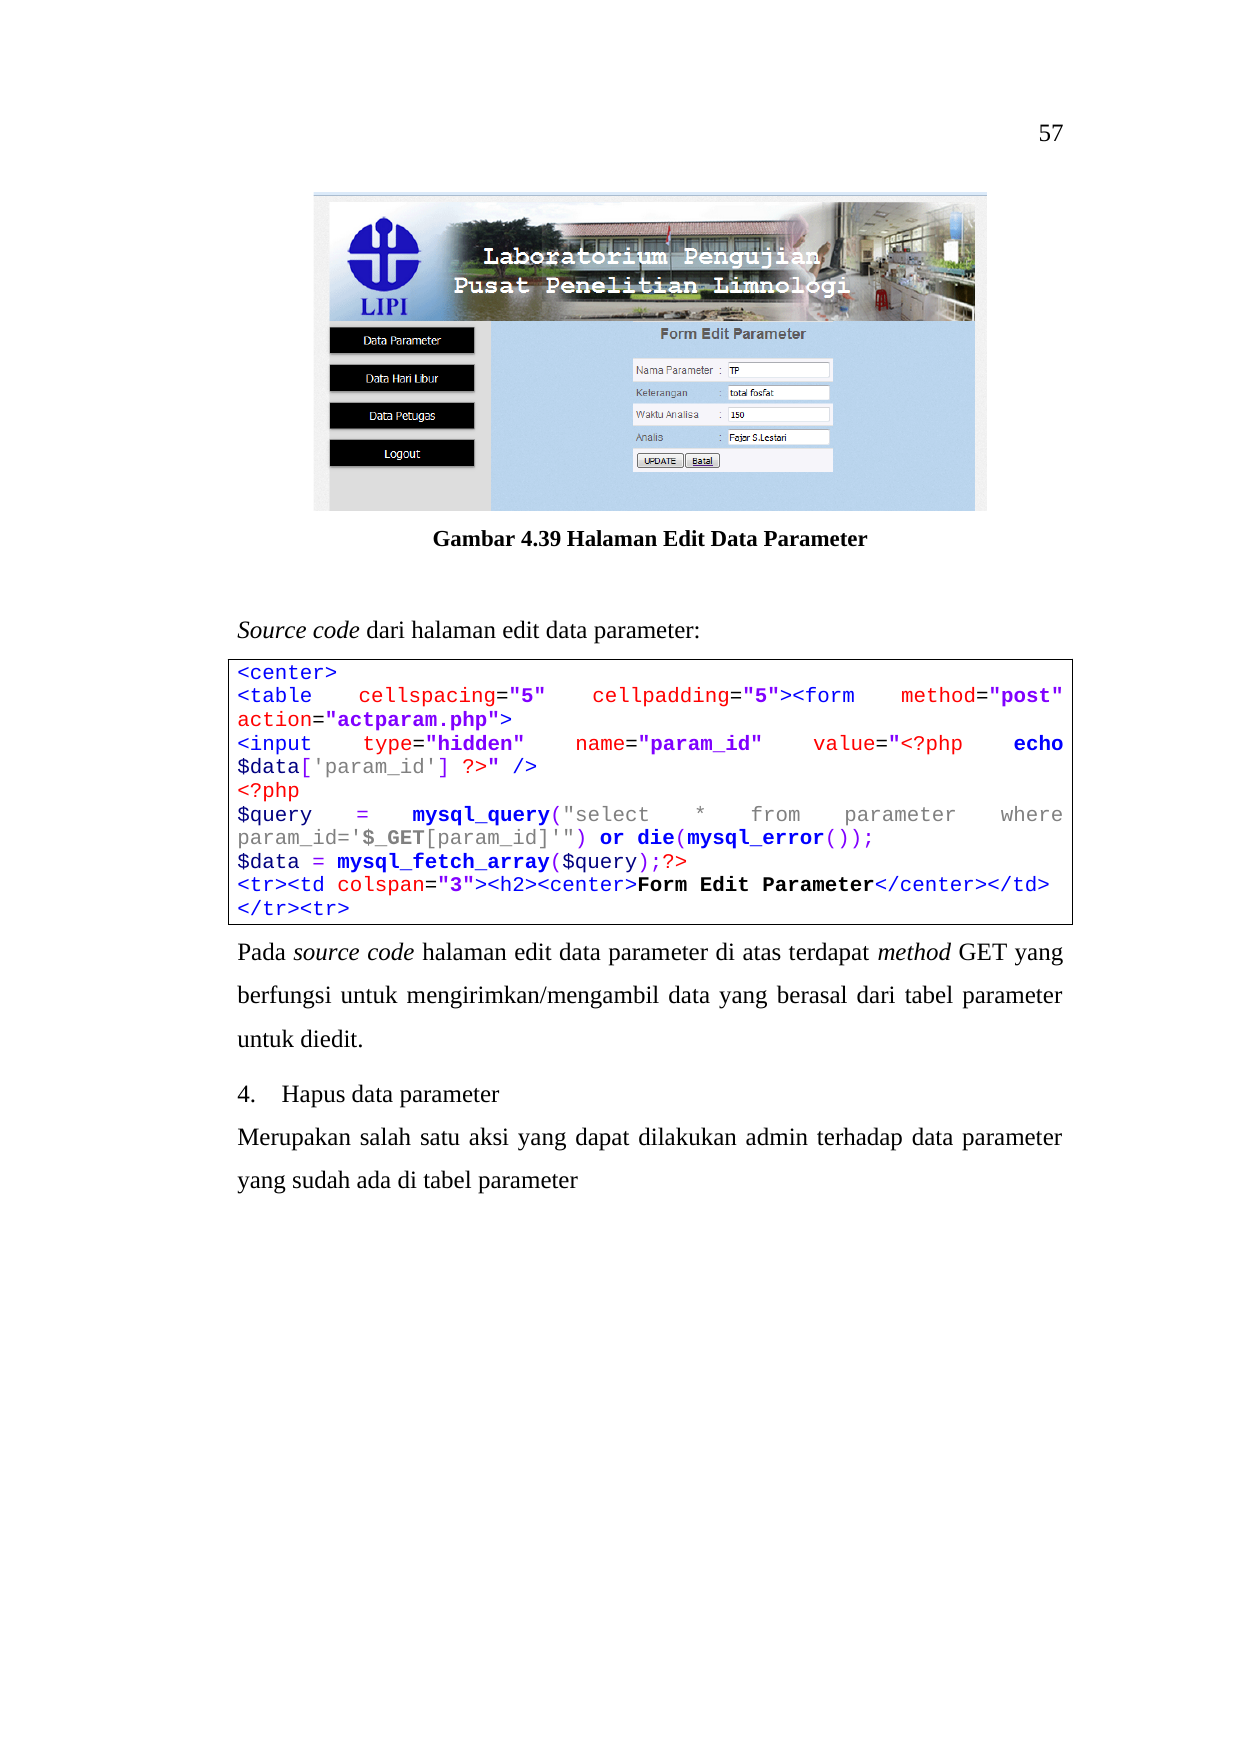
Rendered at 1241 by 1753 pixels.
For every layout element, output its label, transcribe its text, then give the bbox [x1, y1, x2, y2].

text <?php [237, 780, 1063, 803]
text <center> [229, 660, 1072, 685]
list Merupakan salah satu aksi yang dapat dilakukan admin terhadap data parameter yang sudah ada di tabel parameter [237, 1122, 1063, 1194]
text $query = mysql_query("select * from parameter where param_id='$_GET[param_id]'") or die(mysql_error()); [237, 803, 1063, 851]
picture [313, 192, 987, 511]
text $data = mysql_fetch_array($query);?> [237, 851, 1063, 874]
text Pada source code halaman edit data parameter di atas terdapat method GET yang berfungsi untuk mengirimkan/mengambil data yang berasal dari tabel parameter untuk diedit. [237, 937, 1063, 1052]
text </tr><tr> [229, 895, 1072, 924]
text <tr><td colspan="3"><h2><center>Form Edit Parameter</center></td> [237, 874, 1063, 895]
text <input type="hidden" name="param_id" value="<?php echo $data['param_id'] ?>" /> [237, 733, 1063, 780]
text Source code dari halaman edit data parameter: [237, 615, 1063, 644]
text <table cellspacing="5" cellpadding="5"><form method="post" action="actparam.php"> [237, 685, 1063, 733]
list Hapus data parameter [237, 1079, 1063, 1108]
